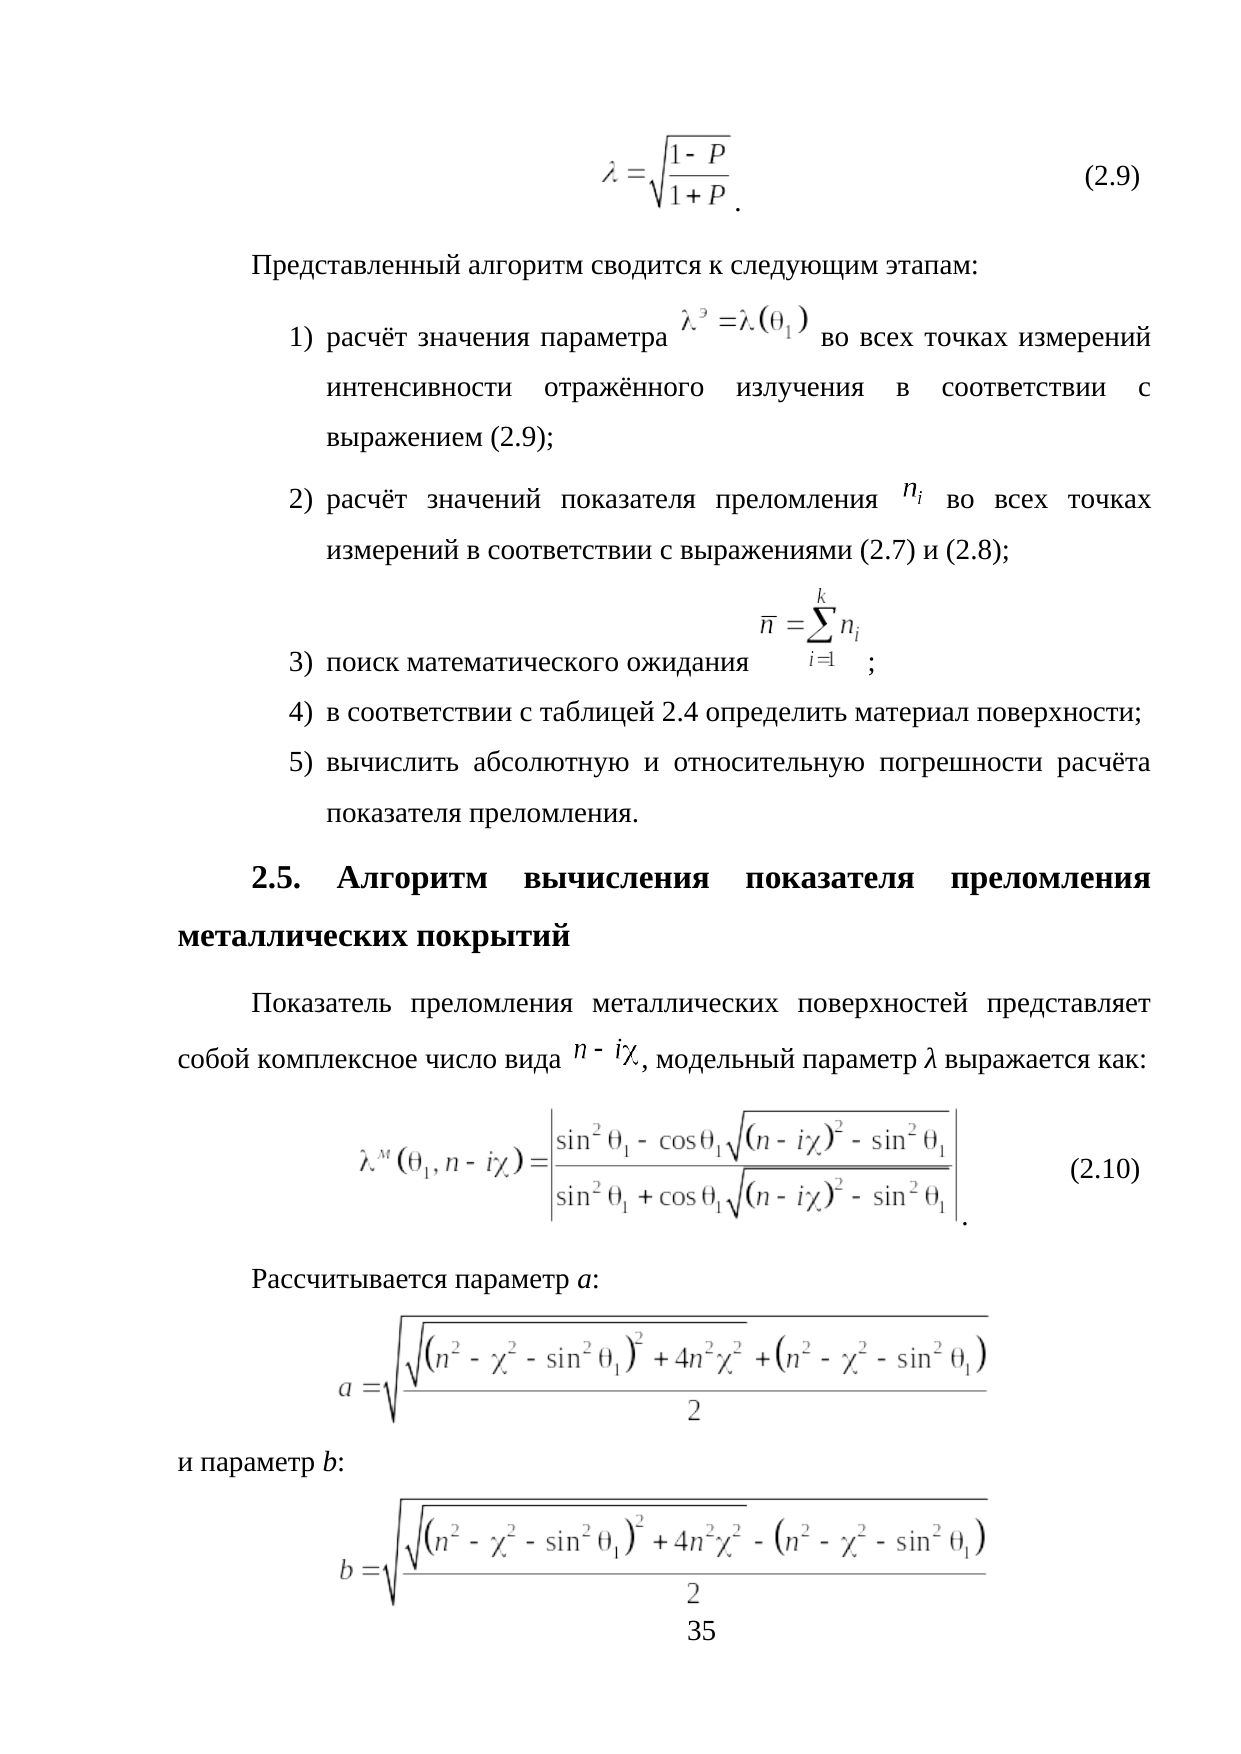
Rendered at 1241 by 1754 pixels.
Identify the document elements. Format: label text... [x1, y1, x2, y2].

list поиск математического ожидания ; [289, 582, 1152, 677]
list расчёт значения параметра во всех точках измерений интенсивности отражённого излучения в соответствии с выражением (2.9); [289, 298, 1152, 453]
table_header (2.9) [1073, 118, 1152, 247]
text Представленный алгоритм сводится к следующим этапам: [177, 247, 1152, 281]
list в соответствии с таблицей 2.4 определить материал поверхности; [289, 694, 1152, 728]
list вычислить абсолютную и относительную погрешности расчёта показателя преломления. [289, 744, 1152, 828]
table_header . [177, 1091, 1058, 1261]
table_header . [177, 118, 1073, 247]
table_header (2.10) [1059, 1091, 1152, 1261]
subtitle 2.5. Алгоритм вычисления показателя преломления металлических покрытий [177, 858, 1152, 953]
list расчёт значений показателя преломления во всех точках измерений в соответствии с выражениями (2.7) и (2.8); [289, 470, 1152, 565]
text и параметр b: [177, 1444, 1152, 1477]
text Показатель преломления металлических поверхностей представляет собой комплексное число вида , модельный параметр λ выражается как: [177, 985, 1152, 1074]
text Рассчитывается параметр a: [177, 1261, 1152, 1294]
